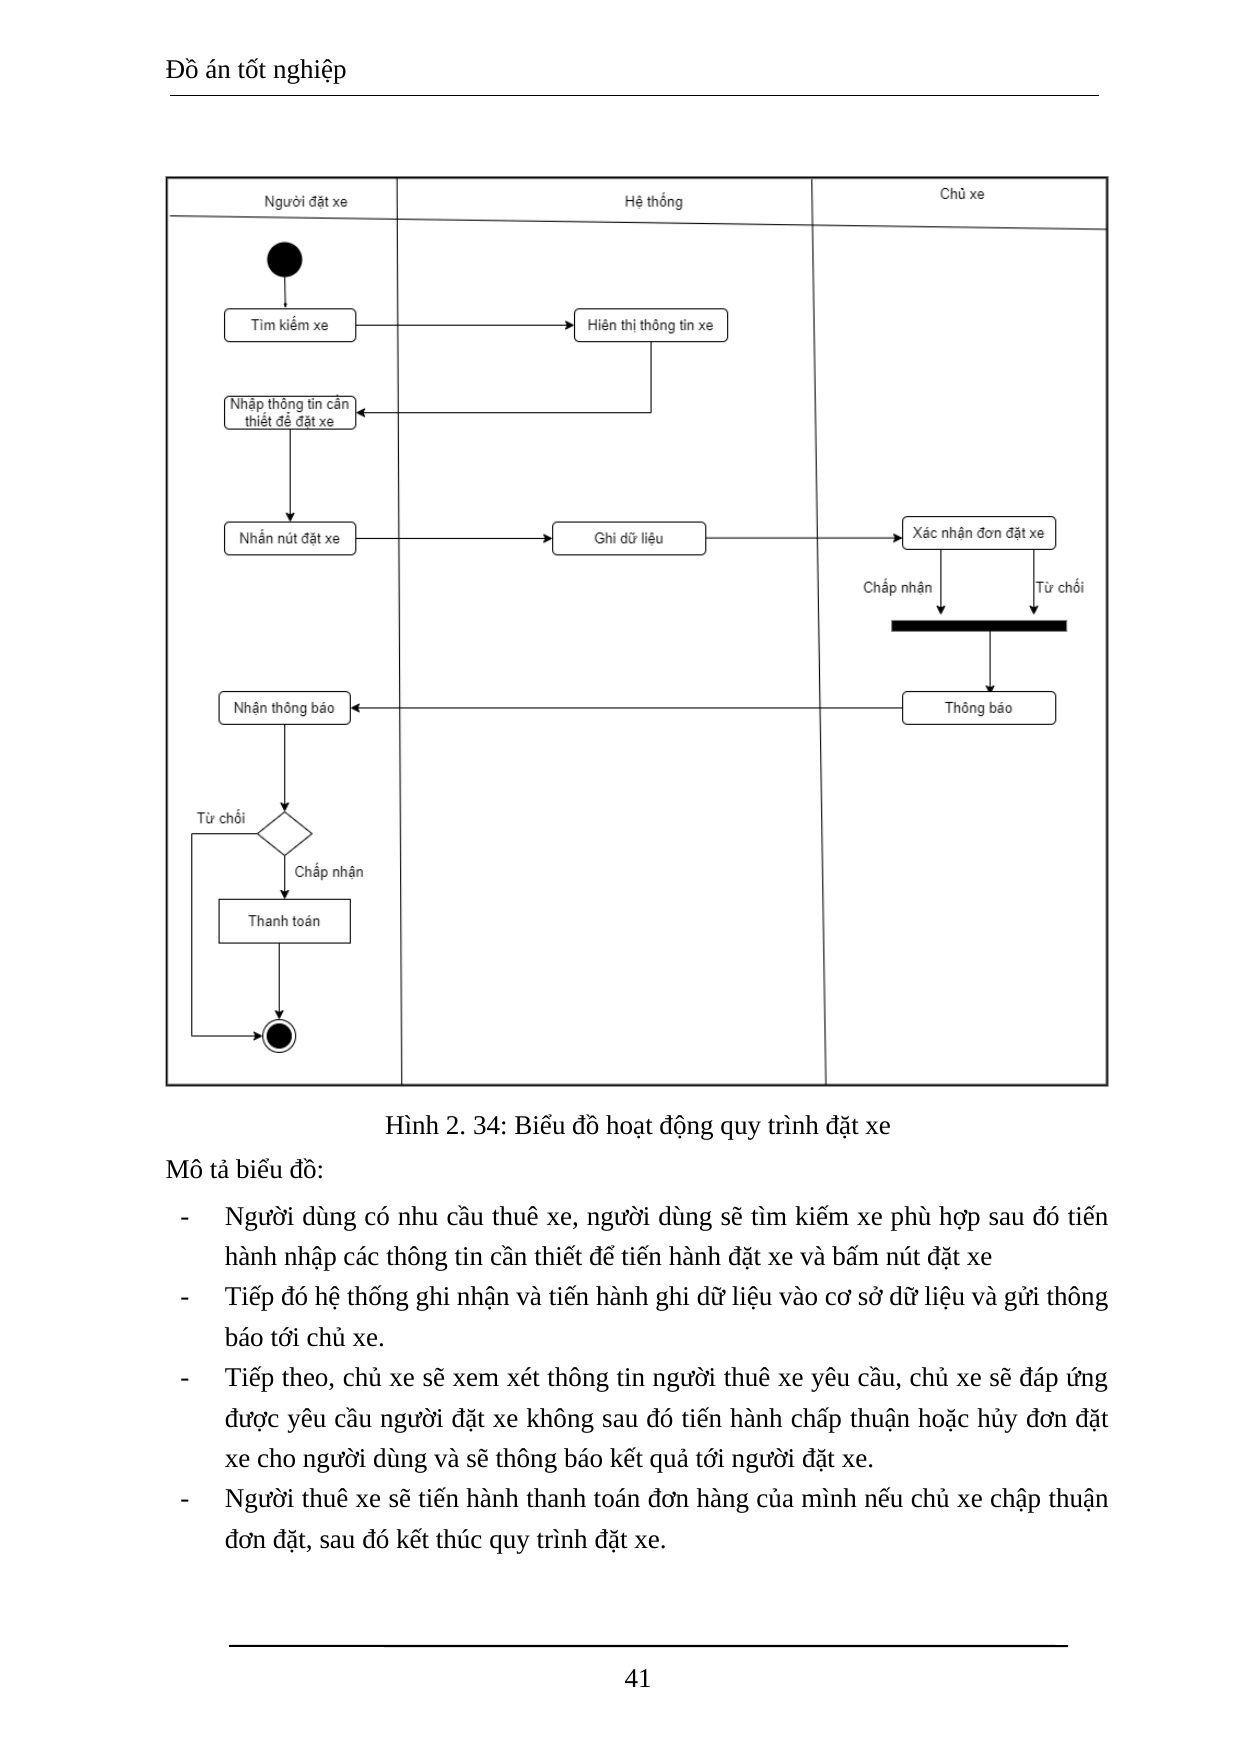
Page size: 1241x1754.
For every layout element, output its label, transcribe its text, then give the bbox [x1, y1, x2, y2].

list Người thuê xe sẽ tiến hành thanh toán đơn hàng của mình nếu chủ xe chập thuận đơn đặt, sau đó kết thúc quy trình đặt xe. [180, 1483, 1110, 1554]
text Hình 2. 34: Biểu đồ hoạt động quy trình đặt xe [165, 1109, 1110, 1141]
list Người dùng có nhu cầu thuê xe, người dùng sẽ tìm kiếm xe phù hợp sau đó tiến hành nhập các thông tin cần thiết để tiến hành đặt xe và bấm nút đặt xe [180, 1200, 1110, 1271]
picture [165, 176, 1111, 1088]
text Mô tả biểu đồ: [165, 1153, 1110, 1184]
list Tiếp đó hệ thống ghi nhận và tiến hành ghi dữ liệu vào cơ sở dữ liệu và gửi thông báo tới chủ xe. [180, 1281, 1110, 1352]
list Tiếp theo, chủ xe sẽ xem xét thông tin người thuê xe yêu cầu, chủ xe sẽ đáp ứng được yêu cầu người đặt xe không sau đó tiến hành chấp thuận hoặc hủy đơn đặt xe cho người dùng và sẽ thông báo kết quả tới người đặt xe. [180, 1361, 1110, 1473]
